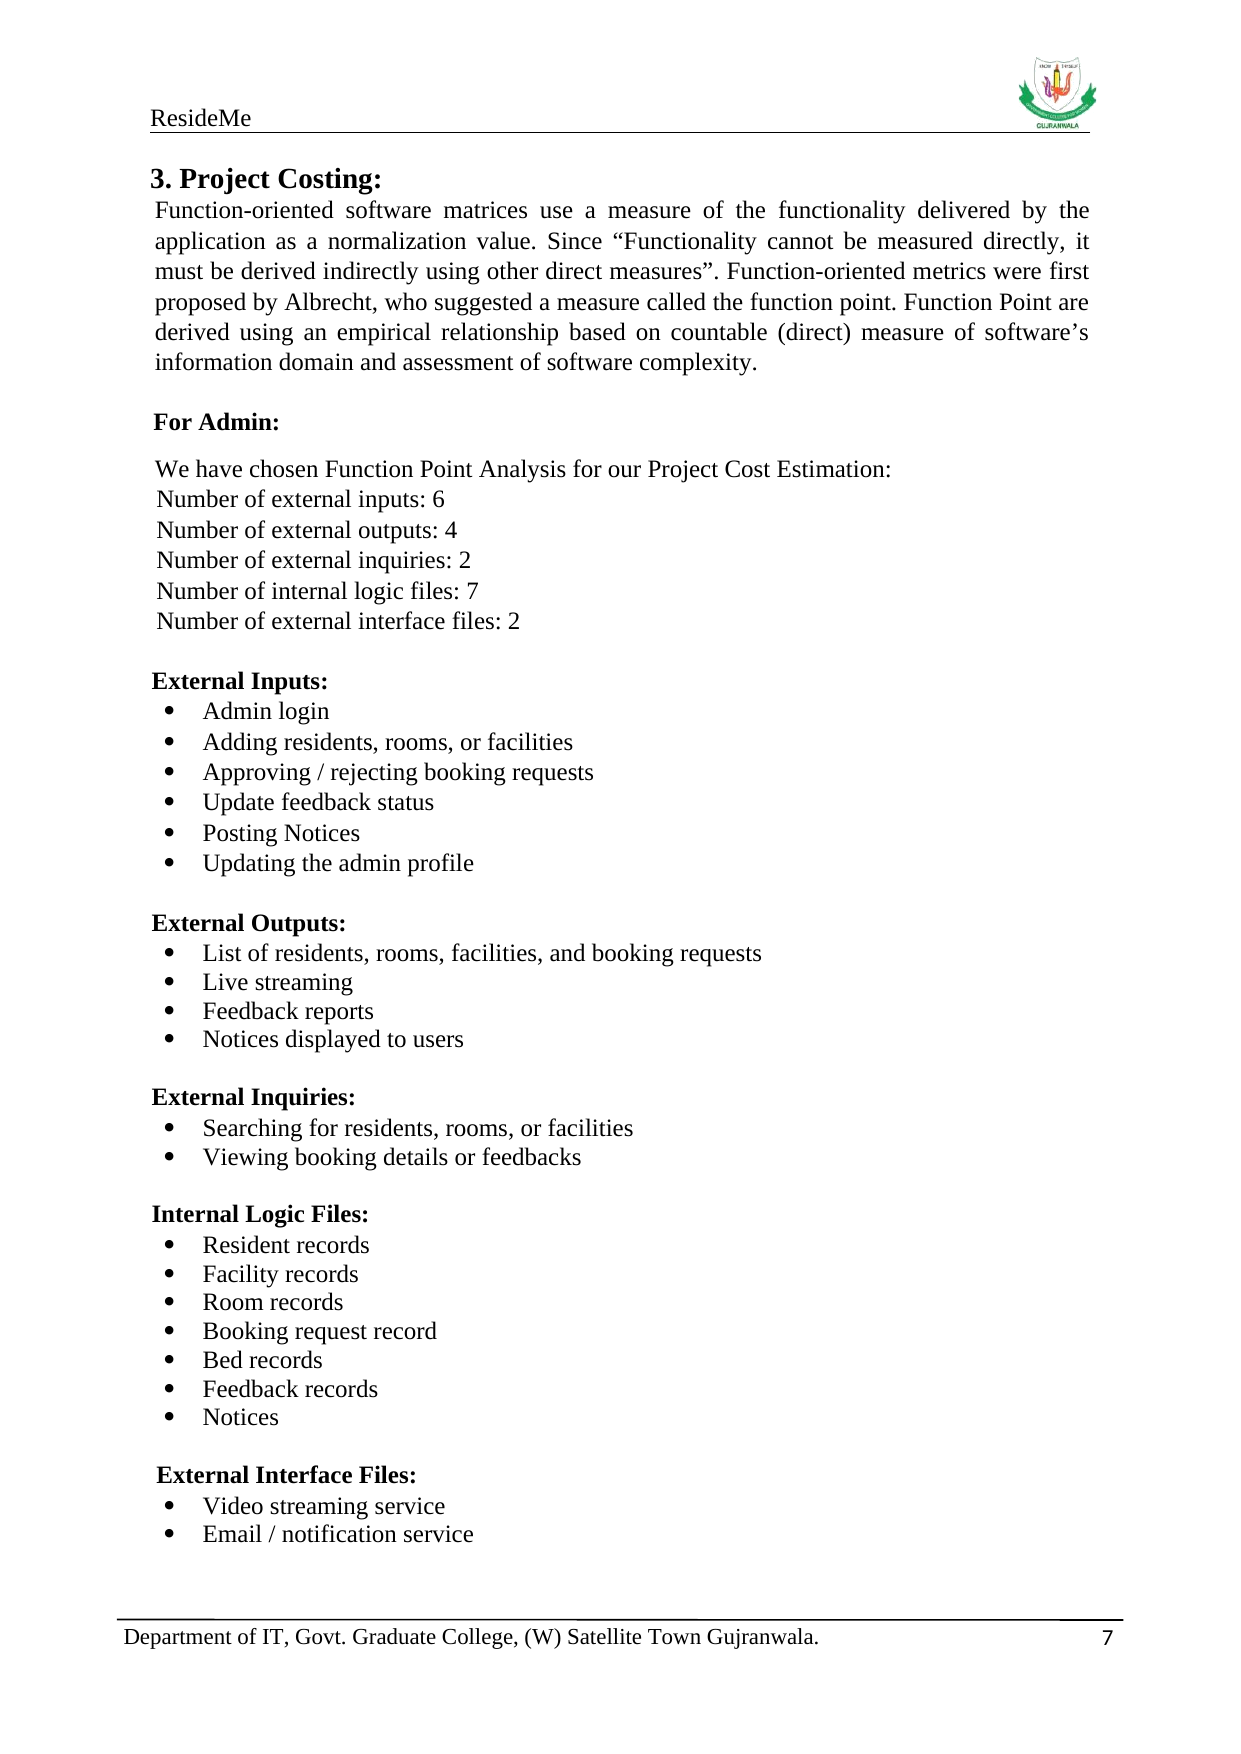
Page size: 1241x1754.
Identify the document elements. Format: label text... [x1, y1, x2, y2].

list Notices displayed to users [165, 1024, 1090, 1053]
list Updating the admin profile [165, 848, 1090, 877]
text Number of external outputs: 4 [156, 515, 1090, 544]
list Searching for residents, rooms, or facilities [165, 1113, 1090, 1142]
list Live streaming [165, 967, 1090, 996]
text Number of external inputs: 6 [156, 484, 1090, 513]
list Booking request record [165, 1316, 1090, 1345]
list Room records [165, 1287, 1090, 1316]
list Notices [165, 1402, 1090, 1431]
text We have chosen Function Point Analysis for our Project Cost Estimation: [154, 454, 1090, 483]
list Feedback records [165, 1374, 1090, 1402]
text Number of external interface files: 2 [156, 606, 1090, 635]
text External Interface Files: [156, 1460, 1090, 1489]
list Admin login [165, 696, 1090, 725]
list Update feedback status [165, 787, 1090, 816]
text Number of internal logic files: 7 [156, 576, 1090, 604]
text External Inputs: [151, 666, 1090, 694]
picture [1018, 57, 1097, 130]
list Adding residents, rooms, or facilities [165, 727, 1090, 755]
text Internal Logic Files: [151, 1199, 1090, 1228]
list Posting Notices [165, 818, 1090, 847]
text For Admin: [153, 407, 1090, 436]
list Approving / rejecting booking requests [165, 757, 1090, 786]
list Bed records [165, 1345, 1090, 1374]
list Video streaming service [165, 1491, 1090, 1519]
subtitle 3. Project Costing: [150, 161, 1090, 194]
list Facility records [165, 1259, 1090, 1287]
list Resident records [165, 1230, 1090, 1259]
text External Inquiries: [151, 1082, 1090, 1111]
text Function-oriented software matrices use a measure of the functionality delivered by the application as a normalization value. Since “Functionality cannot be measured directly, it must be derived indirectly using other direct measures”. Function-oriented metrics were first proposed by Albrecht, who suggested a measure called the function point. Function Point are derived using an empirical relationship based on countable (direct) measure of software’s information domain and assessment of software complexity. [154, 195, 1090, 376]
text External Outputs: [151, 908, 1090, 937]
text Number of external inquiries: 2 [156, 545, 1090, 574]
list Email / notification service [165, 1519, 1090, 1548]
list Viewing booking details or feedbacks [165, 1142, 1090, 1170]
list Feedback reports [165, 996, 1090, 1024]
list List of residents, rooms, facilities, and booking requests [165, 938, 1090, 967]
